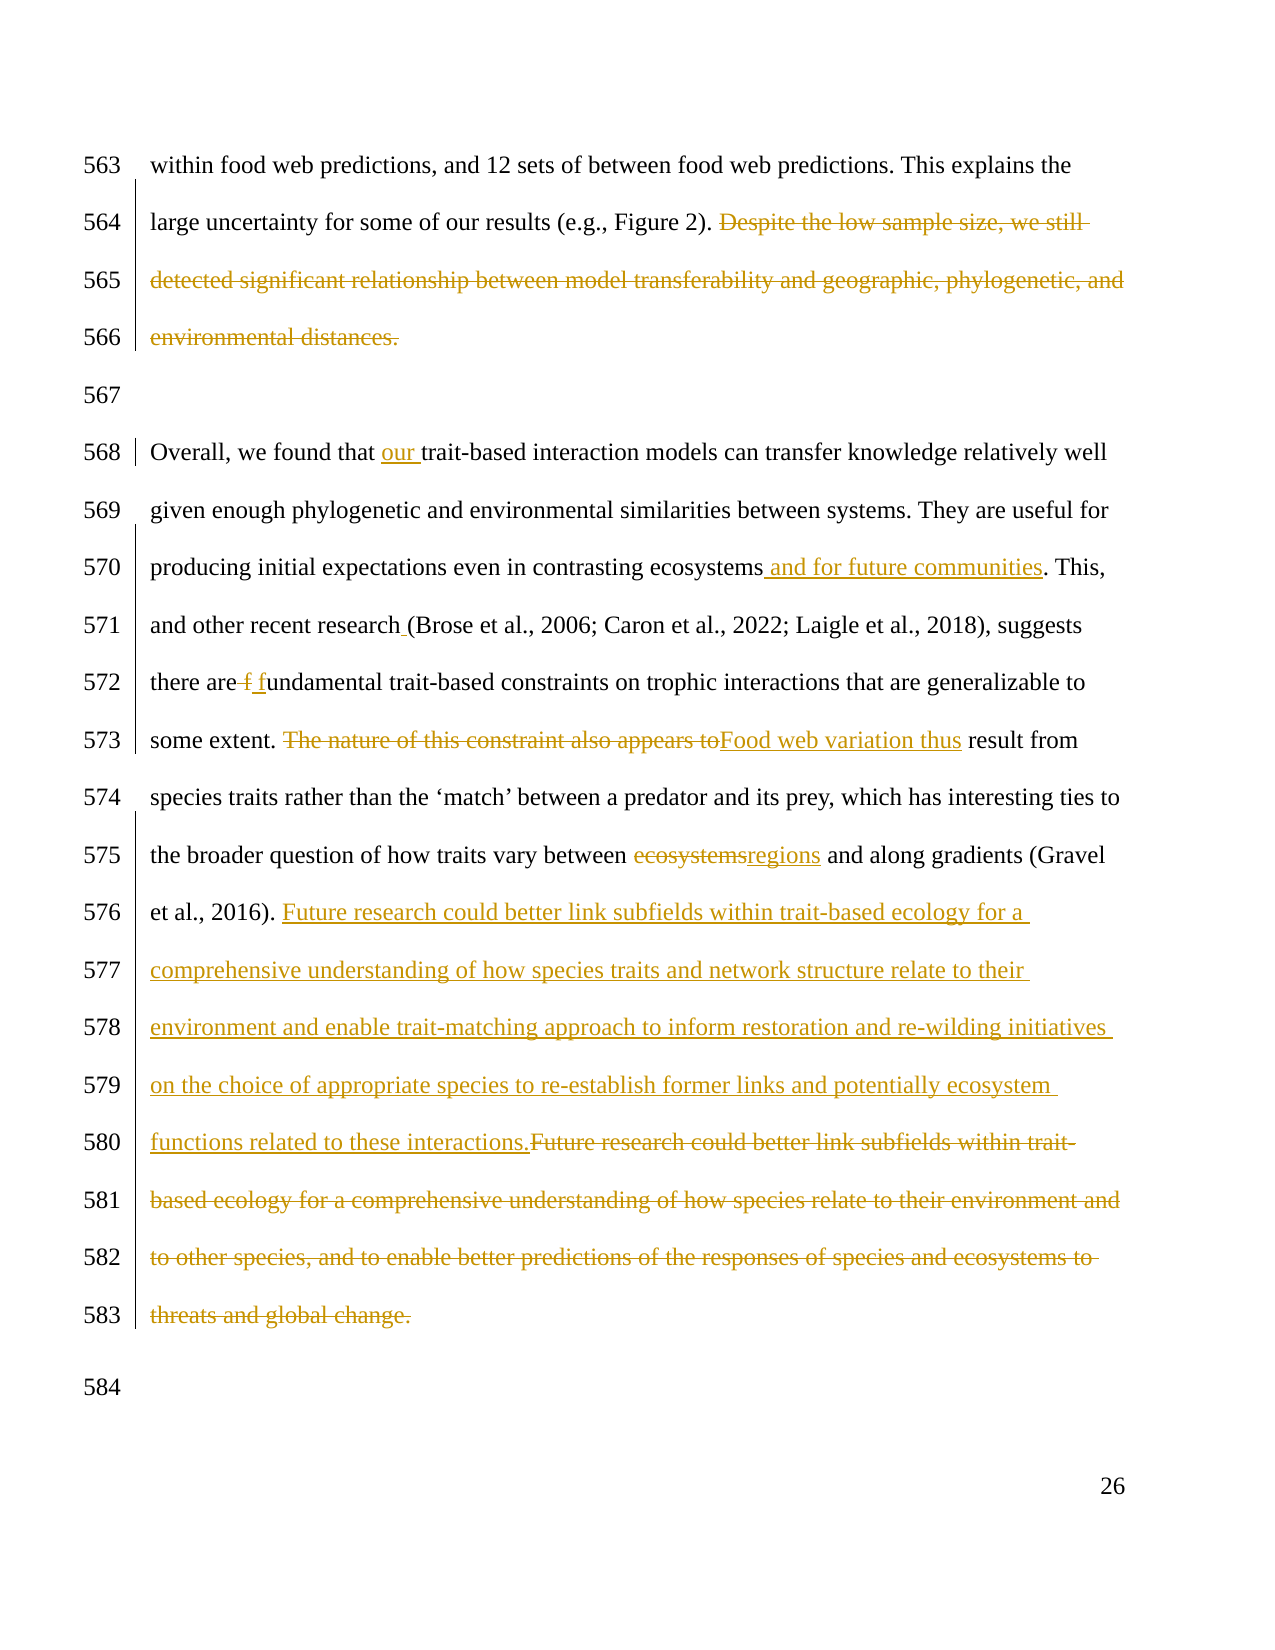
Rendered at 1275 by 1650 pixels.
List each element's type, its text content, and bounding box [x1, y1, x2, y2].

text Overall, we found that trait-based interaction models can transfer knowledge relatively well given enough phylogenetic and environmental similarities between systems. They are useful for producing initial expectations even in contrasting ecosystems. This, and other recent research(Brose et al., 2006; Caron et al., 2022; Laigle et al., 2018), suggests there areundamental trait-based constraints on trophic interactions that are generalizable to some extent. result from species traits rather than the ‘match’ between a predator and its prey, which has interesting ties to the broader question of how traits vary between and along gradients (Gravel et al., 2016). [150, 437, 1125, 1329]
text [150, 150, 1125, 351]
